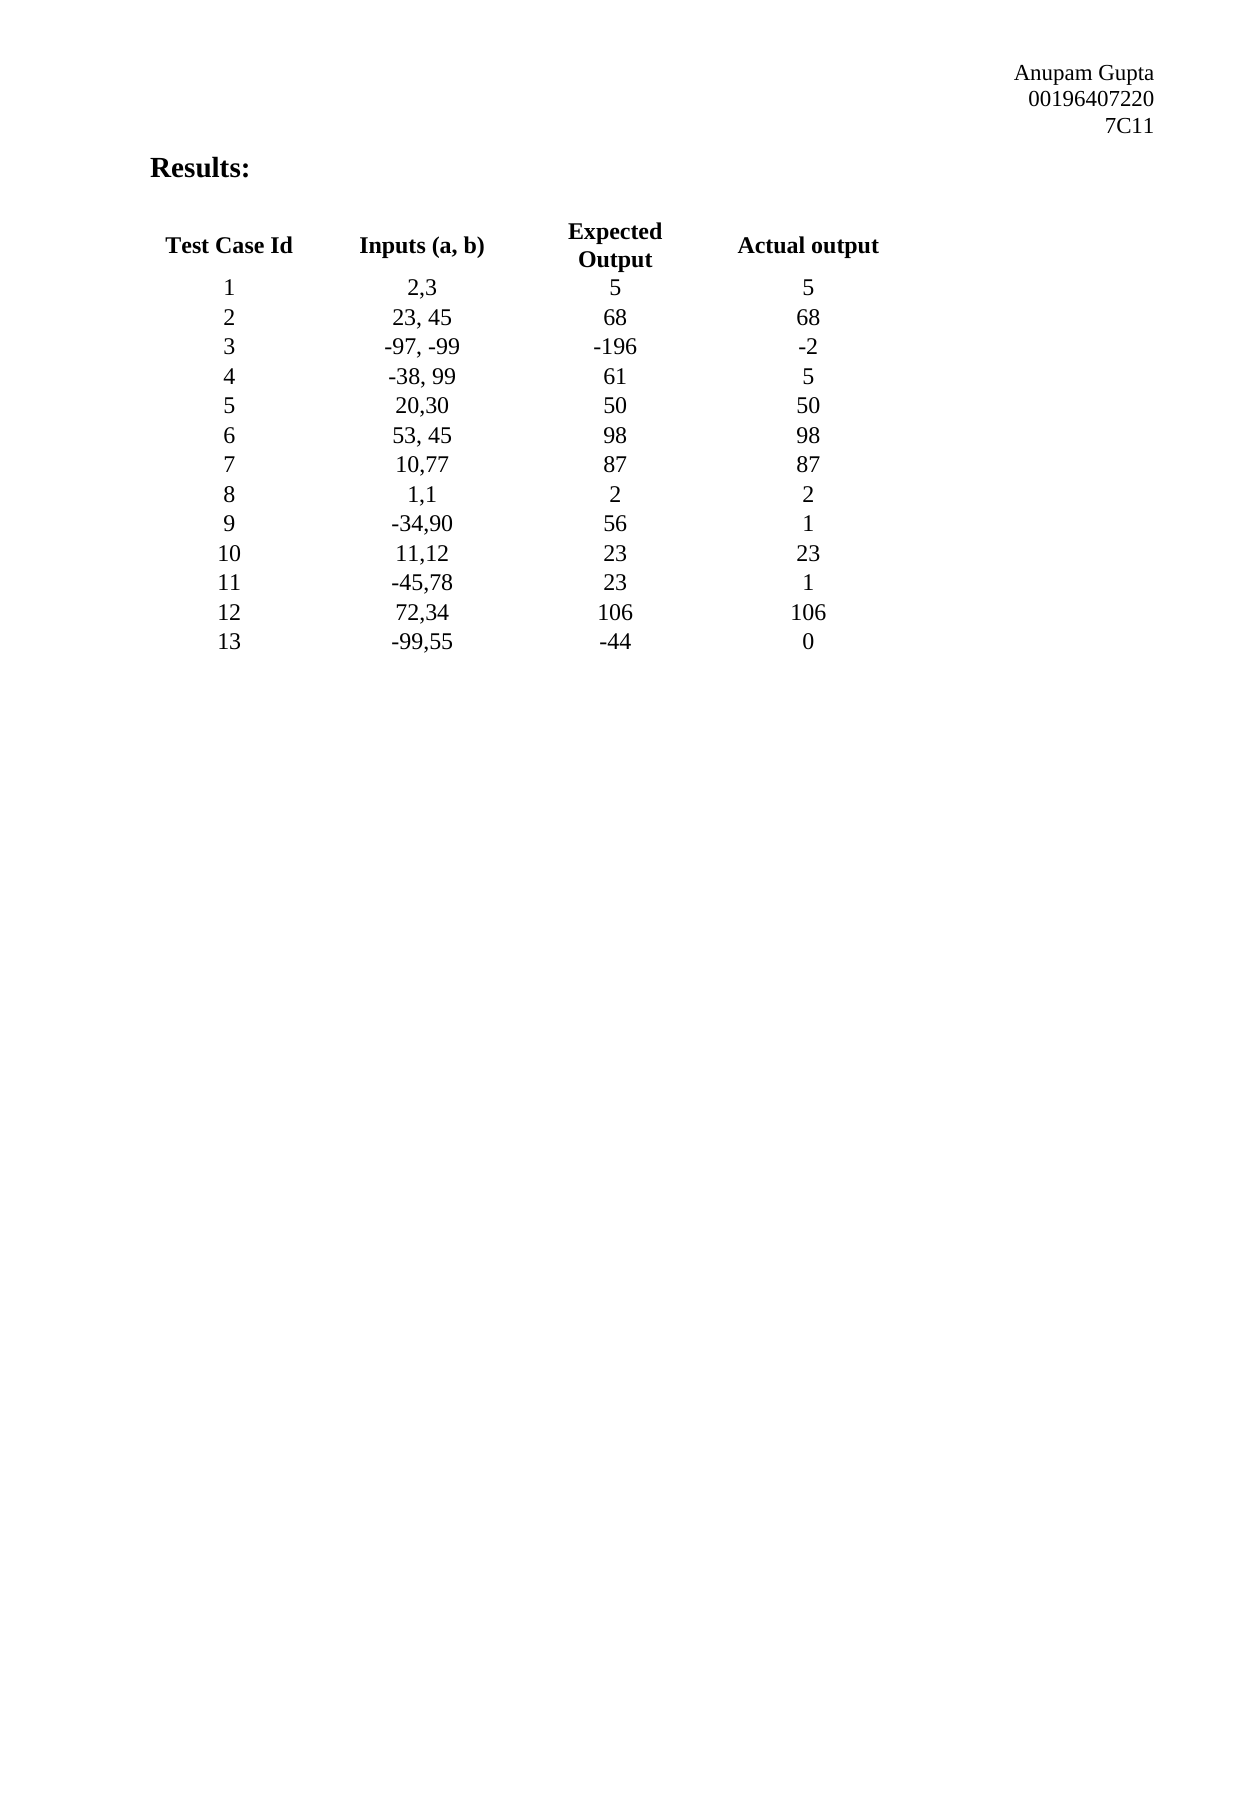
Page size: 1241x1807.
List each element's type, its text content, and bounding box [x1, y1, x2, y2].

table_cell -45,78 [326, 567, 518, 597]
table_cell -99,55 [326, 626, 518, 656]
table_cell 56 [519, 508, 712, 538]
text Results: [150, 150, 1154, 183]
table_cell 1,1 [326, 479, 518, 508]
table_cell 23 [519, 567, 712, 597]
table_header Actual output [712, 217, 904, 272]
table_cell -2 [712, 331, 904, 361]
table_cell 2 [133, 302, 326, 331]
table_cell -97, -99 [326, 331, 518, 361]
table_cell -44 [519, 626, 712, 656]
table_cell 6 [133, 420, 326, 449]
table_cell 2 [519, 479, 712, 508]
table_cell 23 [519, 538, 712, 567]
table_cell 3 [133, 331, 326, 361]
table_cell 106 [519, 597, 712, 626]
table_cell 23 [712, 538, 904, 567]
table_cell 4 [133, 361, 326, 390]
table_header Expected Output [519, 217, 712, 272]
table_cell 5 [519, 272, 712, 302]
table_cell 53, 45 [326, 420, 518, 449]
table_cell -38, 99 [326, 361, 518, 390]
table_cell 68 [712, 302, 904, 331]
table_cell 106 [712, 597, 904, 626]
table_cell 1 [712, 567, 904, 597]
table_cell 11,12 [326, 538, 518, 567]
table_cell 61 [519, 361, 712, 390]
table_cell 10,77 [326, 449, 518, 479]
table_cell 1 [133, 272, 326, 302]
table_cell 2,3 [326, 272, 518, 302]
table_cell 87 [519, 449, 712, 479]
table_cell 5 [712, 361, 904, 390]
table_cell 5 [133, 390, 326, 420]
table_cell 1 [712, 508, 904, 538]
table_cell 20,30 [326, 390, 518, 420]
table_header Inputs (a, b) [326, 217, 518, 272]
table_header Test Case Id [133, 217, 326, 272]
table_cell 8 [133, 479, 326, 508]
table_cell 13 [133, 626, 326, 656]
table_cell 98 [712, 420, 904, 449]
table_cell 50 [712, 390, 904, 420]
table_cell 12 [133, 597, 326, 626]
table_cell 10 [133, 538, 326, 567]
table_cell 2 [712, 479, 904, 508]
table_cell 7 [133, 449, 326, 479]
table_cell -196 [519, 331, 712, 361]
table_cell 87 [712, 449, 904, 479]
table_cell 98 [519, 420, 712, 449]
table_cell 0 [712, 626, 904, 656]
table_cell 11 [133, 567, 326, 597]
table_cell 23, 45 [326, 302, 518, 331]
table_cell 72,34 [326, 597, 518, 626]
table_cell 50 [519, 390, 712, 420]
table_cell 68 [519, 302, 712, 331]
table_cell 5 [712, 272, 904, 302]
table_cell -34,90 [326, 508, 518, 538]
table_cell 9 [133, 508, 326, 538]
